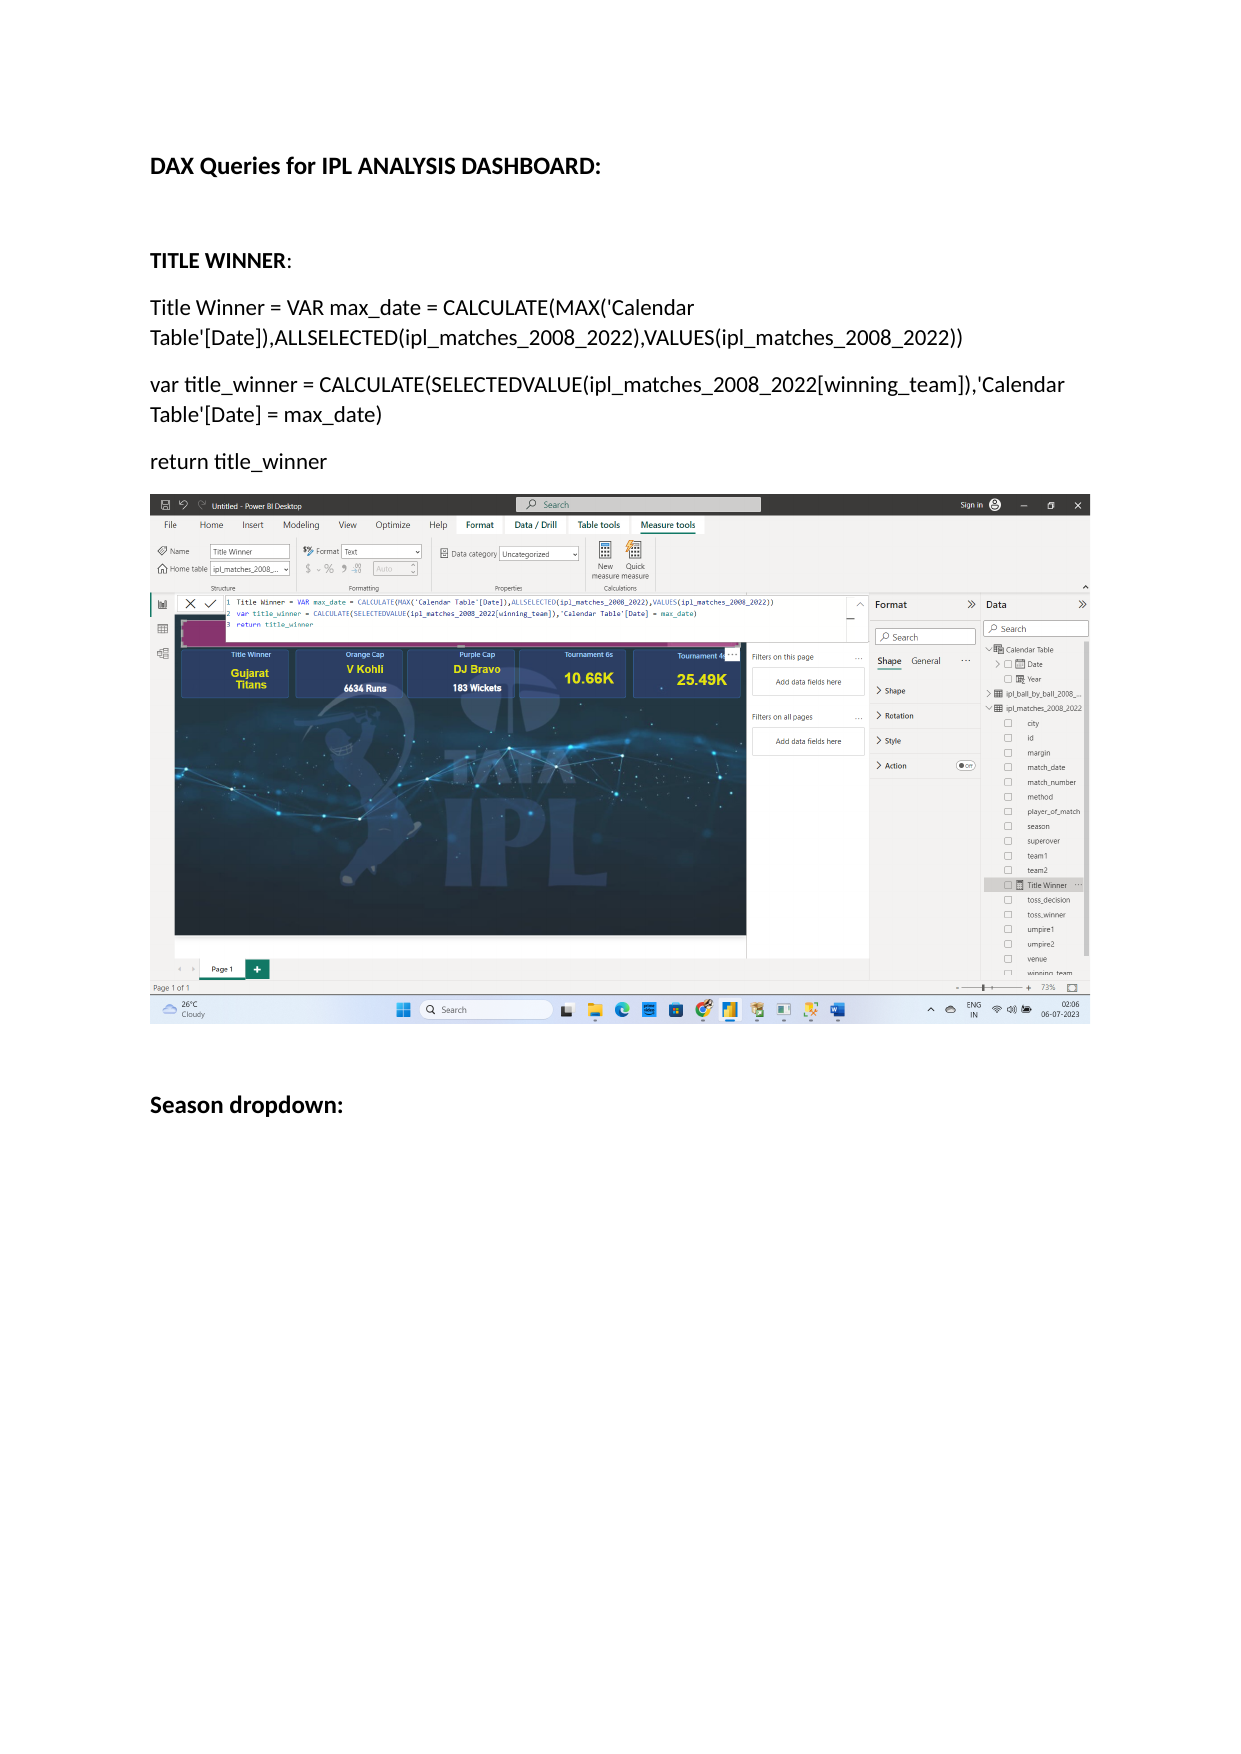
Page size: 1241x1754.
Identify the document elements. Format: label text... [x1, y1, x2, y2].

text Title Winner = VAR max_date = CALCULATE(MAX('Calendar Table'[Date]),ALLSELECTED(ipl_matches_2008_2022),VALUES(ipl_matches_2008_2022)) [150, 293, 1090, 352]
text TITLE WINNER: [150, 246, 1090, 274]
picture [150, 494, 1091, 1024]
text Season dropdown: [150, 1089, 1090, 1119]
text return title_winner [150, 447, 1090, 476]
text DAX Queries for IPL ANALYSIS DASHBOARD: [150, 150, 1090, 181]
text var title_winner = CALCULATE(SELECTEDVALUE(ipl_matches_2008_2022[winning_team]),'Calendar Table'[Date] = max_date) [150, 370, 1090, 429]
